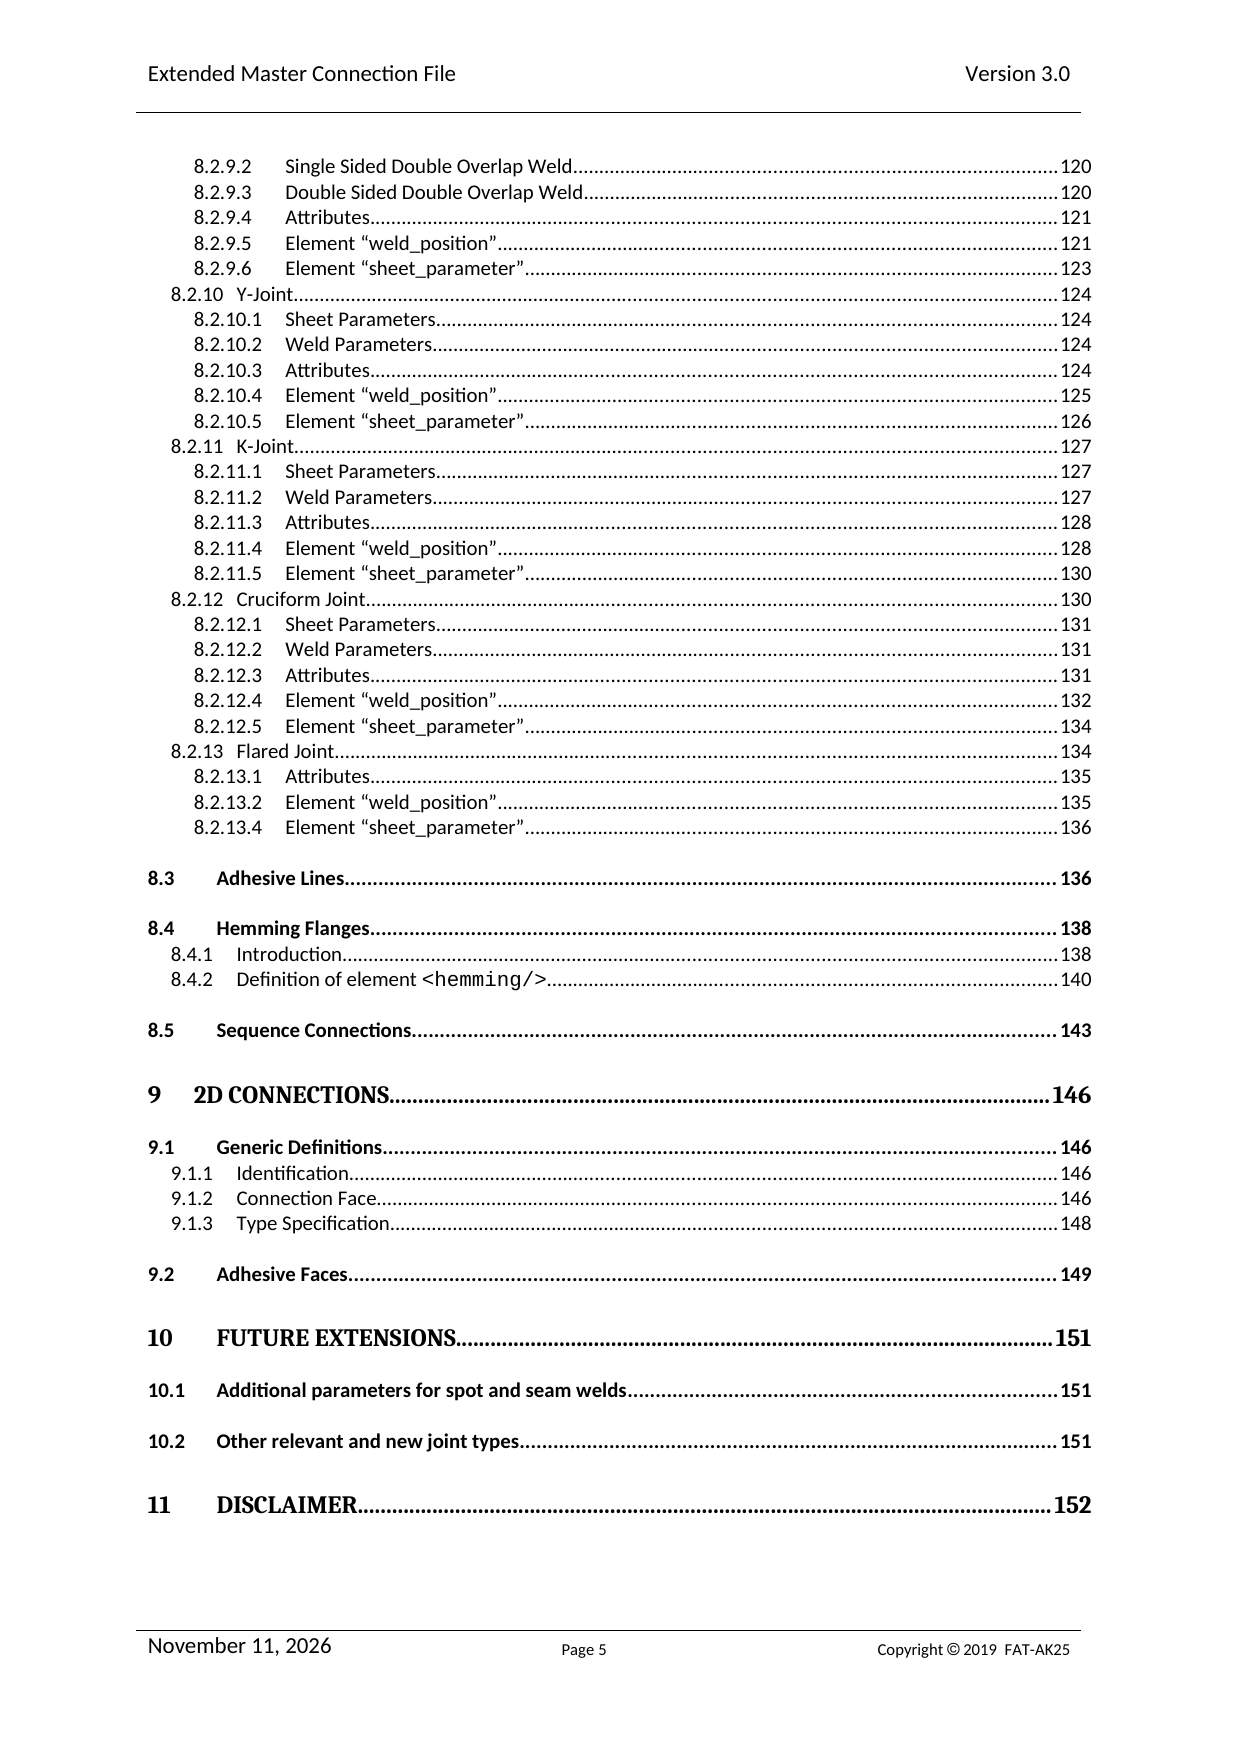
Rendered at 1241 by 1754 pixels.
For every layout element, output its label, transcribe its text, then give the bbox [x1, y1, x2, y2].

text 8.2.11.4 Element “weld_position” 128 [193, 535, 1092, 560]
text 8.2.9.2 Single Sided Double Overlap Weld 120 [193, 154, 1092, 179]
text 8.2.11.2 Weld Parameters 127 [193, 484, 1092, 509]
text 8.2.11.1 Sheet Parameters 127 [193, 459, 1092, 484]
text 8.2.10.1 Sheet Parameters 124 [193, 306, 1092, 332]
text 8.2.9.4 Attributes 121 [193, 204, 1092, 230]
text 8.2.13.2 Element “weld_position” 135 [193, 789, 1092, 814]
text 8.2.12.4 Element “weld_position” 132 [193, 687, 1092, 713]
text 8.2.12.1 Sheet Parameters 131 [193, 611, 1092, 637]
text 9.1.3 Type Specification 148 [171, 1211, 1092, 1236]
text 8.2.13.1 Attributes 135 [193, 764, 1092, 789]
text 9.1.2 Connection Face 146 [171, 1185, 1092, 1211]
text 8.2.13.4 Element “sheet_parameter” 136 [193, 814, 1092, 840]
text 11 Disclaimer 152 [148, 1491, 1092, 1520]
text 8.2.9.5 Element “weld_position” 121 [193, 230, 1092, 255]
text 8.2.10.2 Weld Parameters 124 [193, 332, 1092, 357]
text 8.4.1 Introduction 138 [171, 941, 1092, 966]
text 9.1 Generic Definitions 146 [148, 1134, 1092, 1160]
text 9 2D connections 146 [148, 1081, 1092, 1109]
text 8.2.9.3 Double Sided Double Overlap Weld 120 [193, 179, 1092, 204]
text 9.2 Adhesive Faces 149 [148, 1261, 1092, 1286]
text 8.3 Adhesive Lines 136 [148, 865, 1092, 890]
text 8.5 Sequence Connections 143 [148, 1018, 1092, 1043]
text 8.2.10.5 Element “sheet_parameter” 126 [193, 408, 1092, 433]
text 8.2.10.4 Element “weld_position” 125 [193, 382, 1092, 408]
text 8.2.12.3 Attributes 131 [193, 662, 1092, 687]
text 8.4.2 Definition of element <hemming/> 140 [171, 966, 1092, 993]
text 8.2.9.6 Element “sheet_parameter” 123 [193, 255, 1092, 281]
text 8.2.10 Y-Joint 124 [171, 281, 1092, 306]
text 8.2.12 Cruciform Joint 130 [171, 586, 1092, 611]
text 8.2.12.5 Element “sheet_parameter” 134 [193, 713, 1092, 738]
text 8.2.10.3 Attributes 124 [193, 357, 1092, 382]
text 8.2.11 K-Joint 127 [171, 433, 1092, 459]
text 10.1 Additional parameters for spot and seam welds 151 [148, 1378, 1092, 1403]
text 10 Future extensions 151 [148, 1324, 1092, 1353]
text 9.1.1 Identification 146 [171, 1160, 1092, 1185]
text 8.2.11.3 Attributes 128 [193, 509, 1092, 535]
text 8.2.13 Flared Joint 134 [171, 738, 1092, 764]
text 10.2 Other relevant and new joint types 151 [148, 1428, 1092, 1453]
text 8.2.11.5 Element “sheet_parameter” 130 [193, 560, 1092, 586]
text 8.2.12.2 Weld Parameters 131 [193, 637, 1092, 662]
text 8.4 Hemming Flanges 138 [148, 915, 1092, 941]
